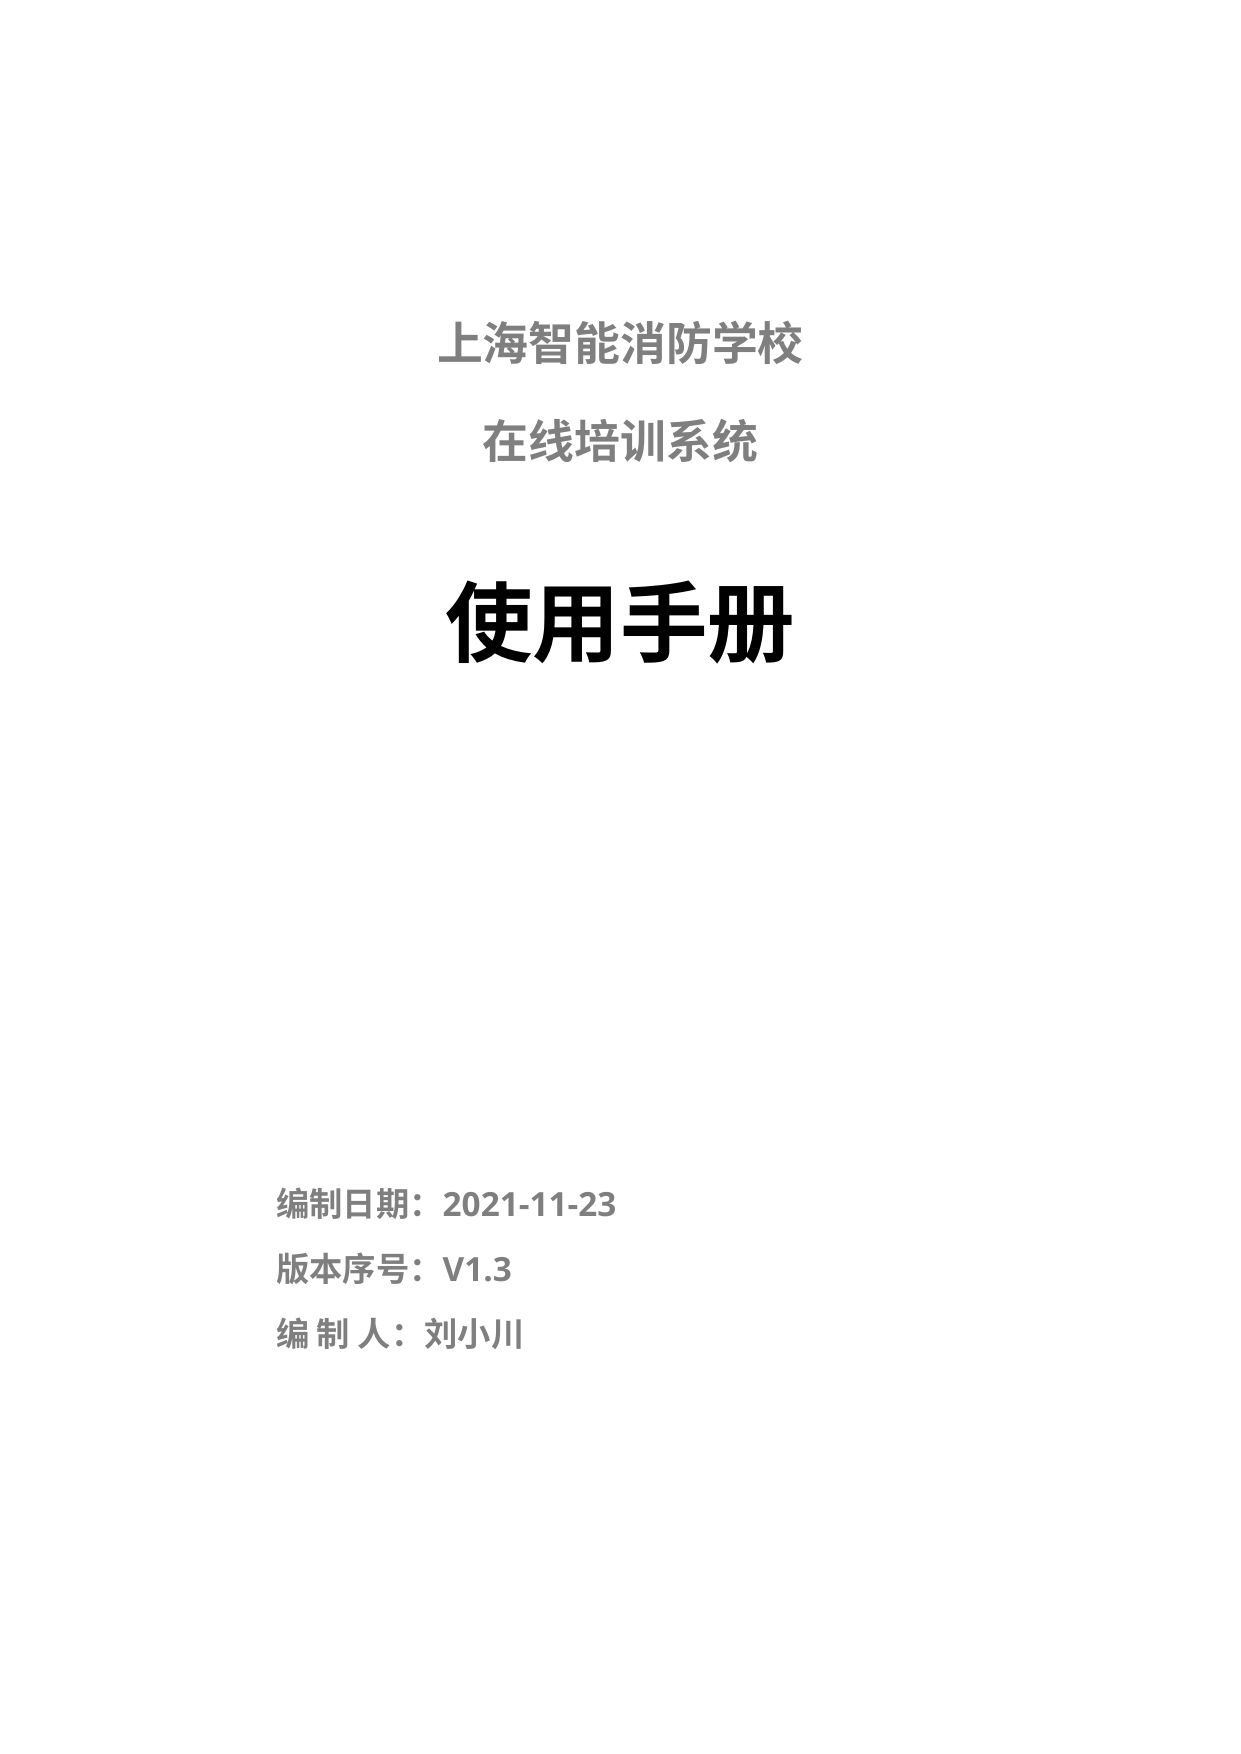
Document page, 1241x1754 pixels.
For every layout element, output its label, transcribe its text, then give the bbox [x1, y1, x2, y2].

text 在线培训系统 [187, 389, 1053, 487]
text 使用手册 [187, 552, 1053, 682]
text 上海智能消防学校 [187, 292, 1053, 389]
text 版本序号：V1.3 [187, 1234, 1053, 1299]
text 编 制 人：刘小川 [187, 1299, 1053, 1364]
text 编制日期：2021-11-23 [187, 1169, 1053, 1234]
